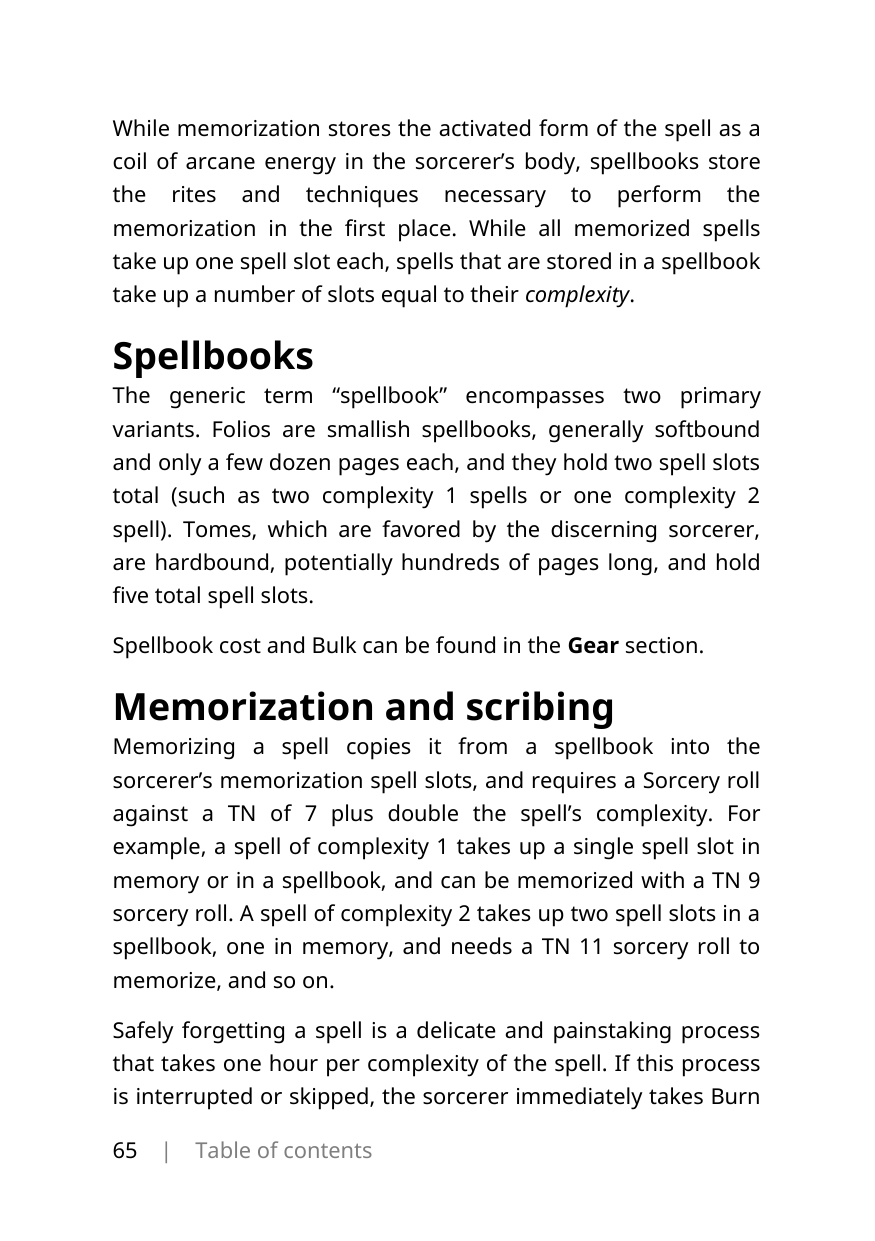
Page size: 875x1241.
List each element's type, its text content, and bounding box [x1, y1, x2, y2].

text Spellbook cost and Bulk can be found in the Gear section. [112, 630, 762, 660]
subtitle Spellbooks [112, 329, 762, 380]
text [112, 1014, 762, 1111]
text Memorizing a spell copies it from a spellbook into the sorcerer’s memorization spell slots, and requires a Sorcery roll against a TN of 7 plus double the spell’s complexity. For example, a spell of complexity 1 takes up a single spell slot in memory or in a spellbook, and can be memorized with a TN 9 sorcery roll. A spell of complexity 2 takes up two spell slots in a spellbook, one in memory, and needs a TN 11 sorcery roll to memorize, and so on. [112, 731, 762, 994]
text While memorization stores the activated form of the spell as a coil of arcane energy in the sorcerer’s body, spellbooks store the rites and techniques necessary to perform the memorization in the first place. While all memorized spells take up one spell slot each, spells that are stored in a spellbook take up a number of slots equal to their complexity. [112, 112, 762, 309]
subtitle Memorization and scribing [112, 680, 762, 731]
text The generic term “spellbook” encompasses two primary variants. Folios are smallish spellbooks, generally softbound and only a few dozen pages each, and they hold two spell slots total (such as two complexity 1 spells or one complexity 2 spell). Tomes, which are favored by the discerning sorcerer, are hardbound, potentially hundreds of pages long, and hold five total spell slots. [112, 380, 762, 610]
